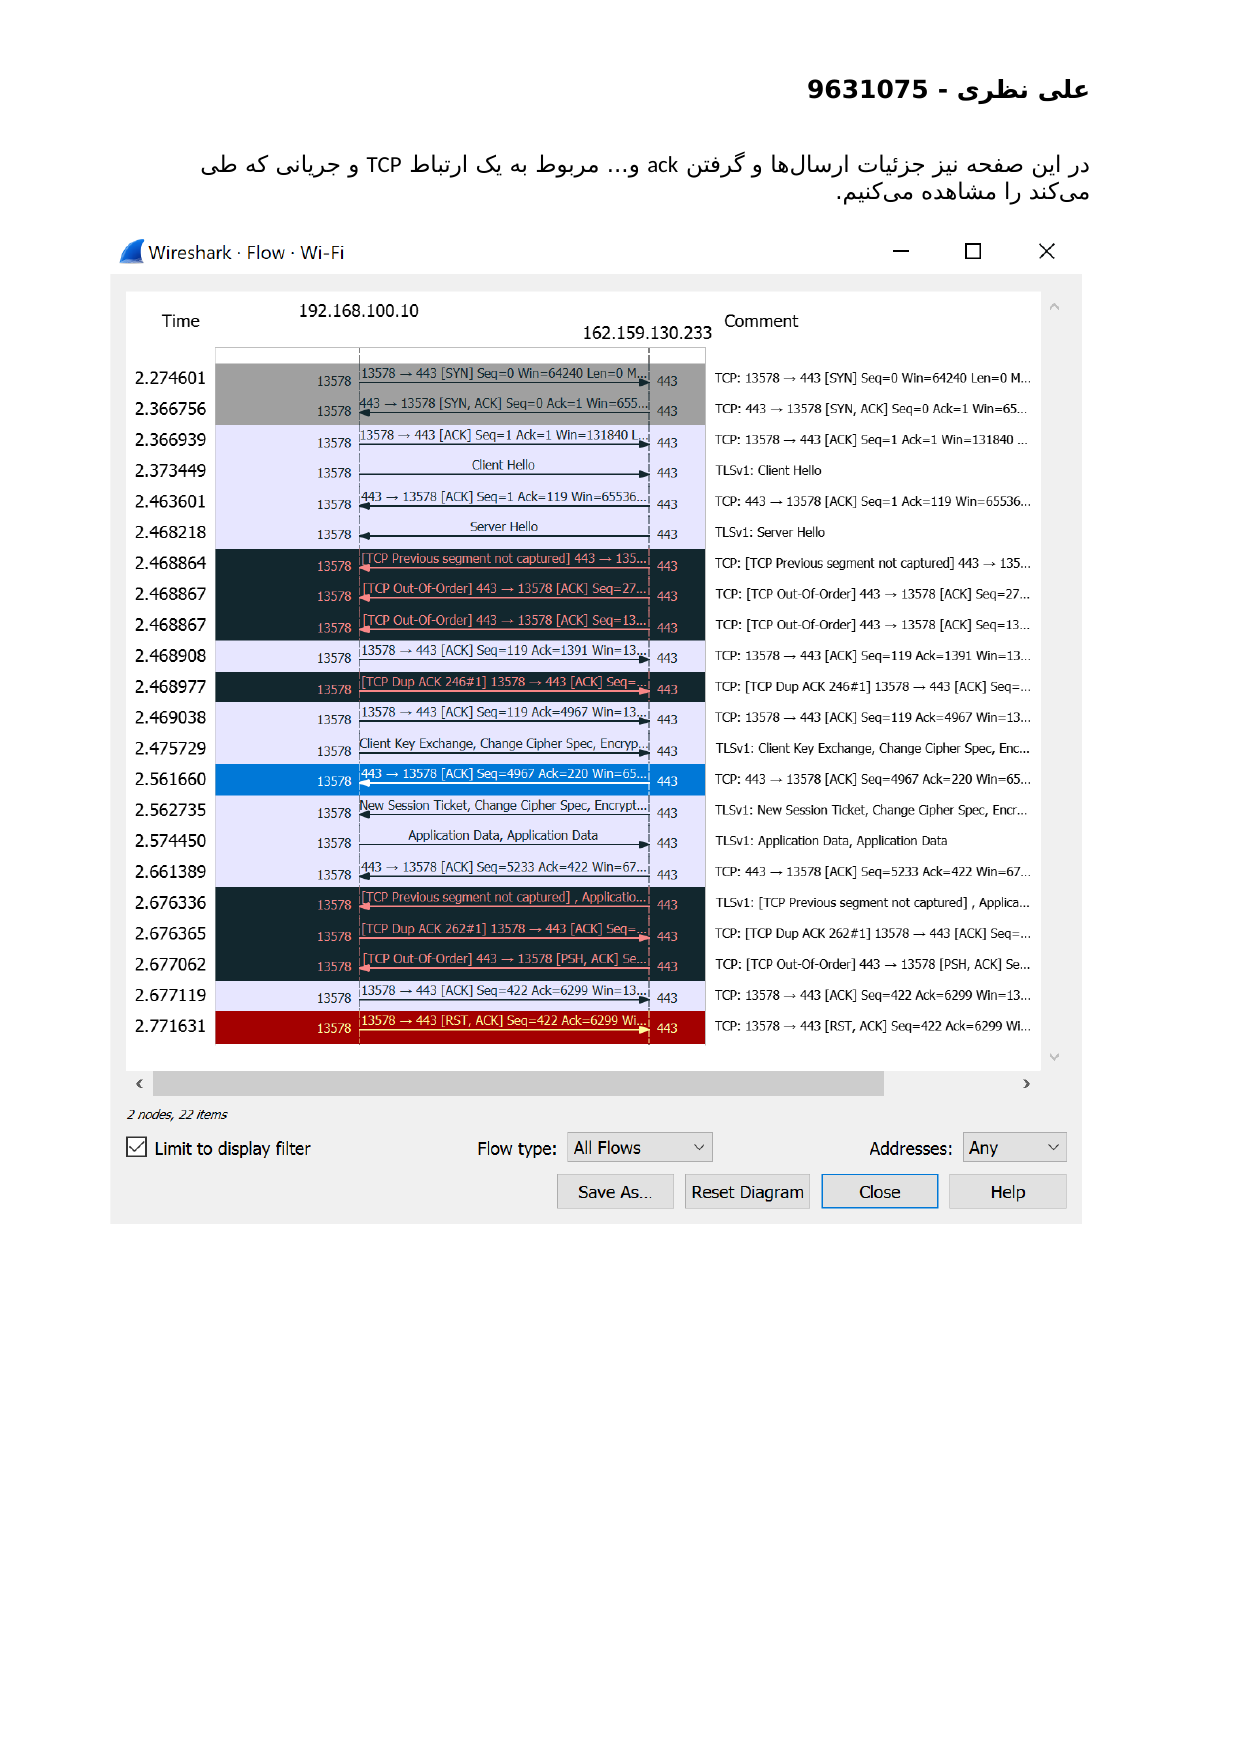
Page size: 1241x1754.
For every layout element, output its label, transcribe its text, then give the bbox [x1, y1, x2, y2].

text در این صفحه نیز جزئیات ارسال‌ها و گرفتن ack و... مربوط به یک ارتباط TCP و جریانی که طی می‌کند را مشاهده می‌کنیم. [150, 150, 1090, 205]
picture [110, 231, 1082, 1224]
